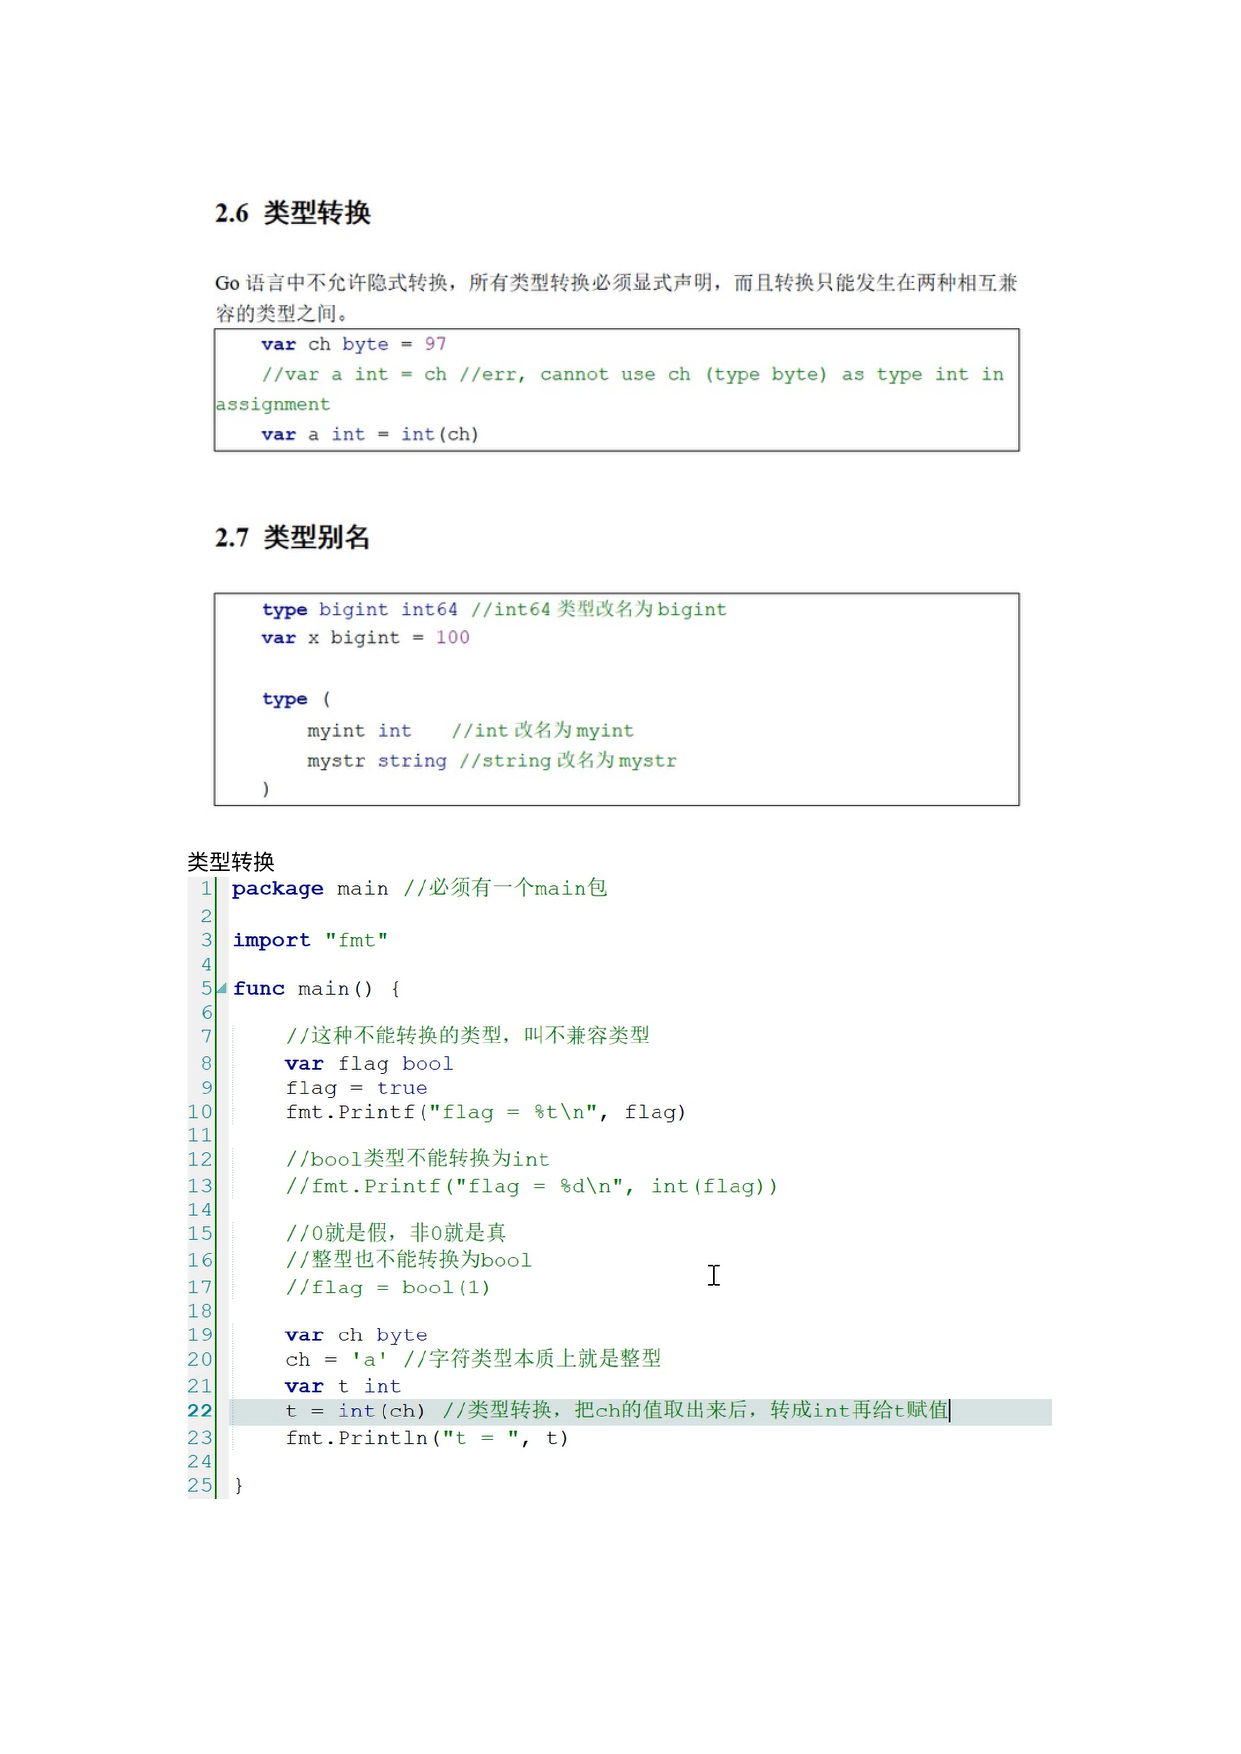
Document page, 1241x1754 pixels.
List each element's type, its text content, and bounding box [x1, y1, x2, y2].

picture [187, 194, 1053, 834]
picture [187, 877, 1053, 1499]
text 类型转换 [187, 844, 1053, 877]
